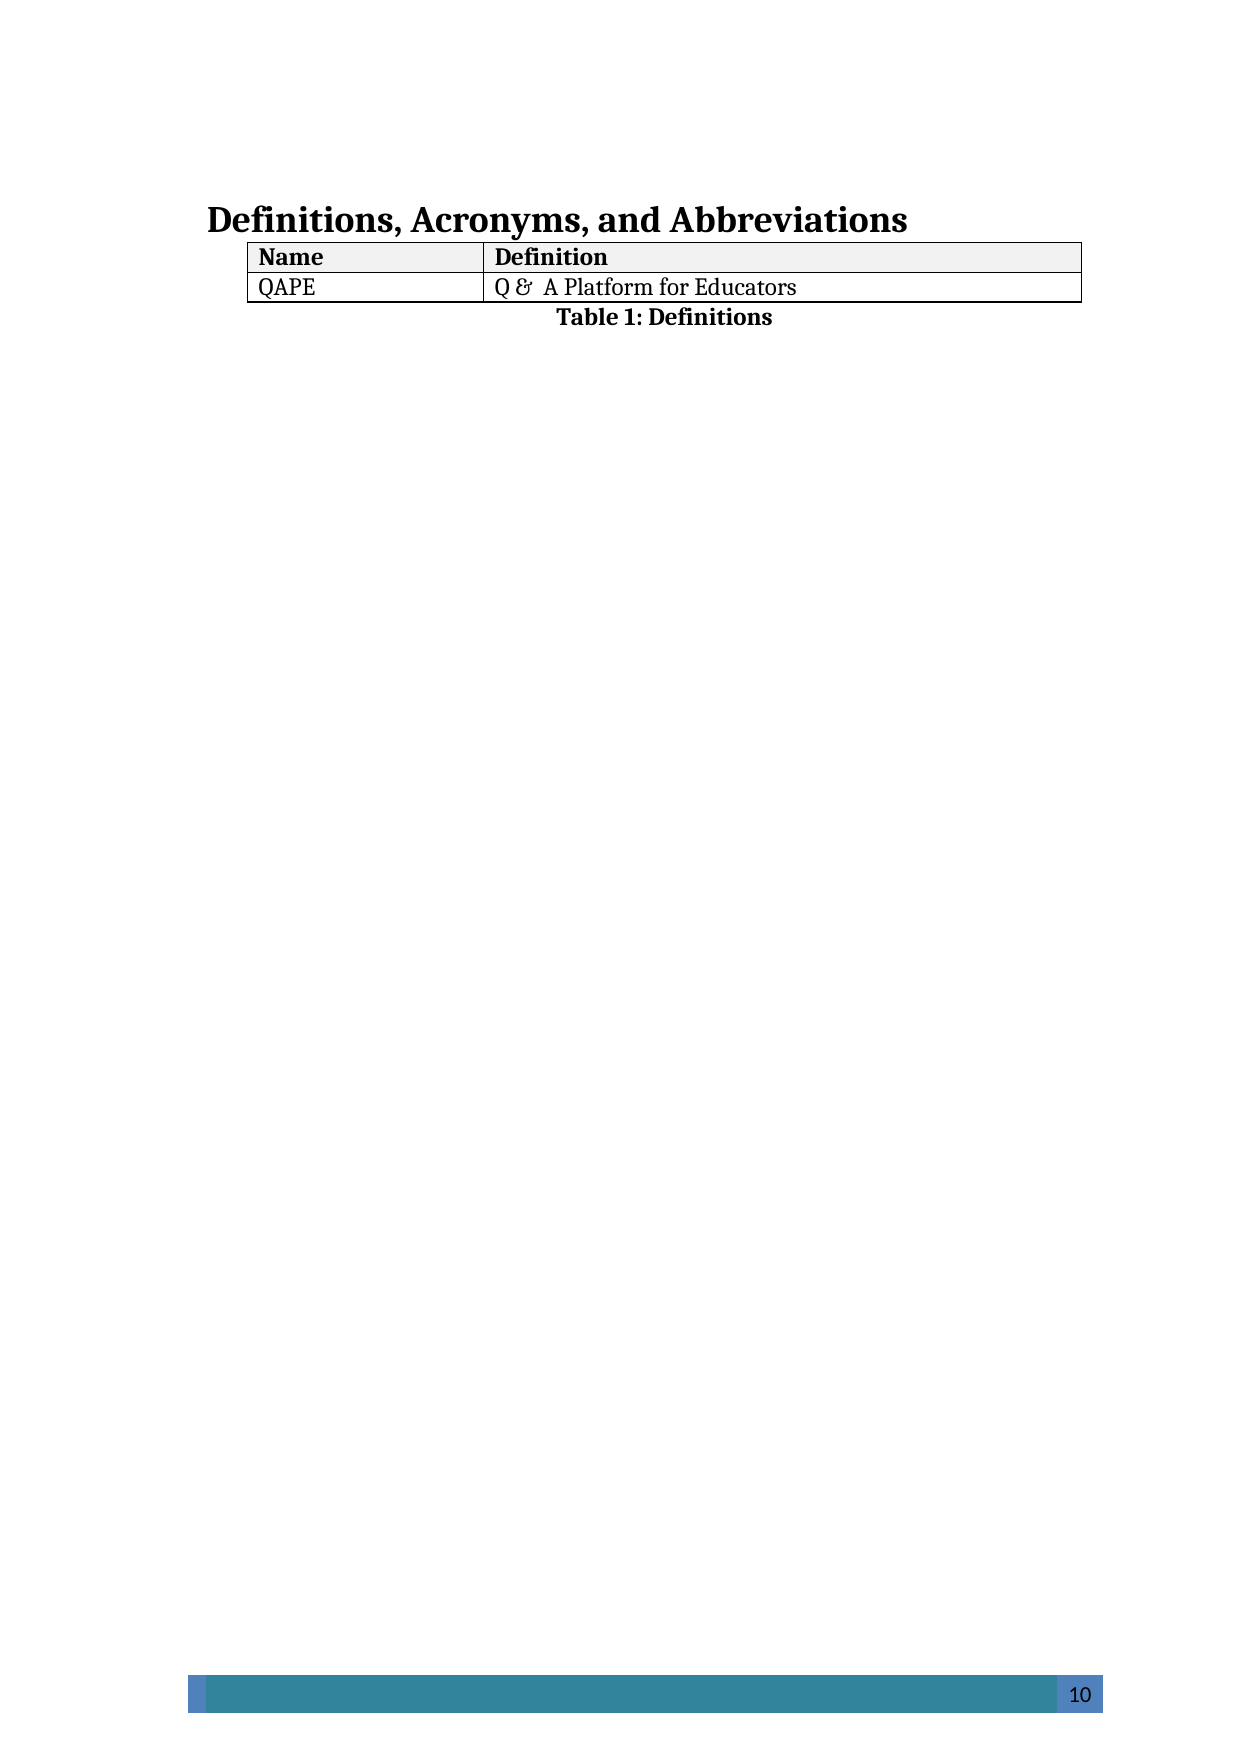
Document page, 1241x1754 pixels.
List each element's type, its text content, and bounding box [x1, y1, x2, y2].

table_cell Q & A Platform for Educators [484, 273, 1081, 301]
table_header Definition [484, 243, 1081, 272]
table_cell QAPE [248, 273, 483, 301]
table_header Name [248, 243, 483, 272]
text Table 1: Definitions [207, 302, 1122, 331]
subtitle Definitions, Acronyms, and Abbreviations [207, 199, 1122, 242]
